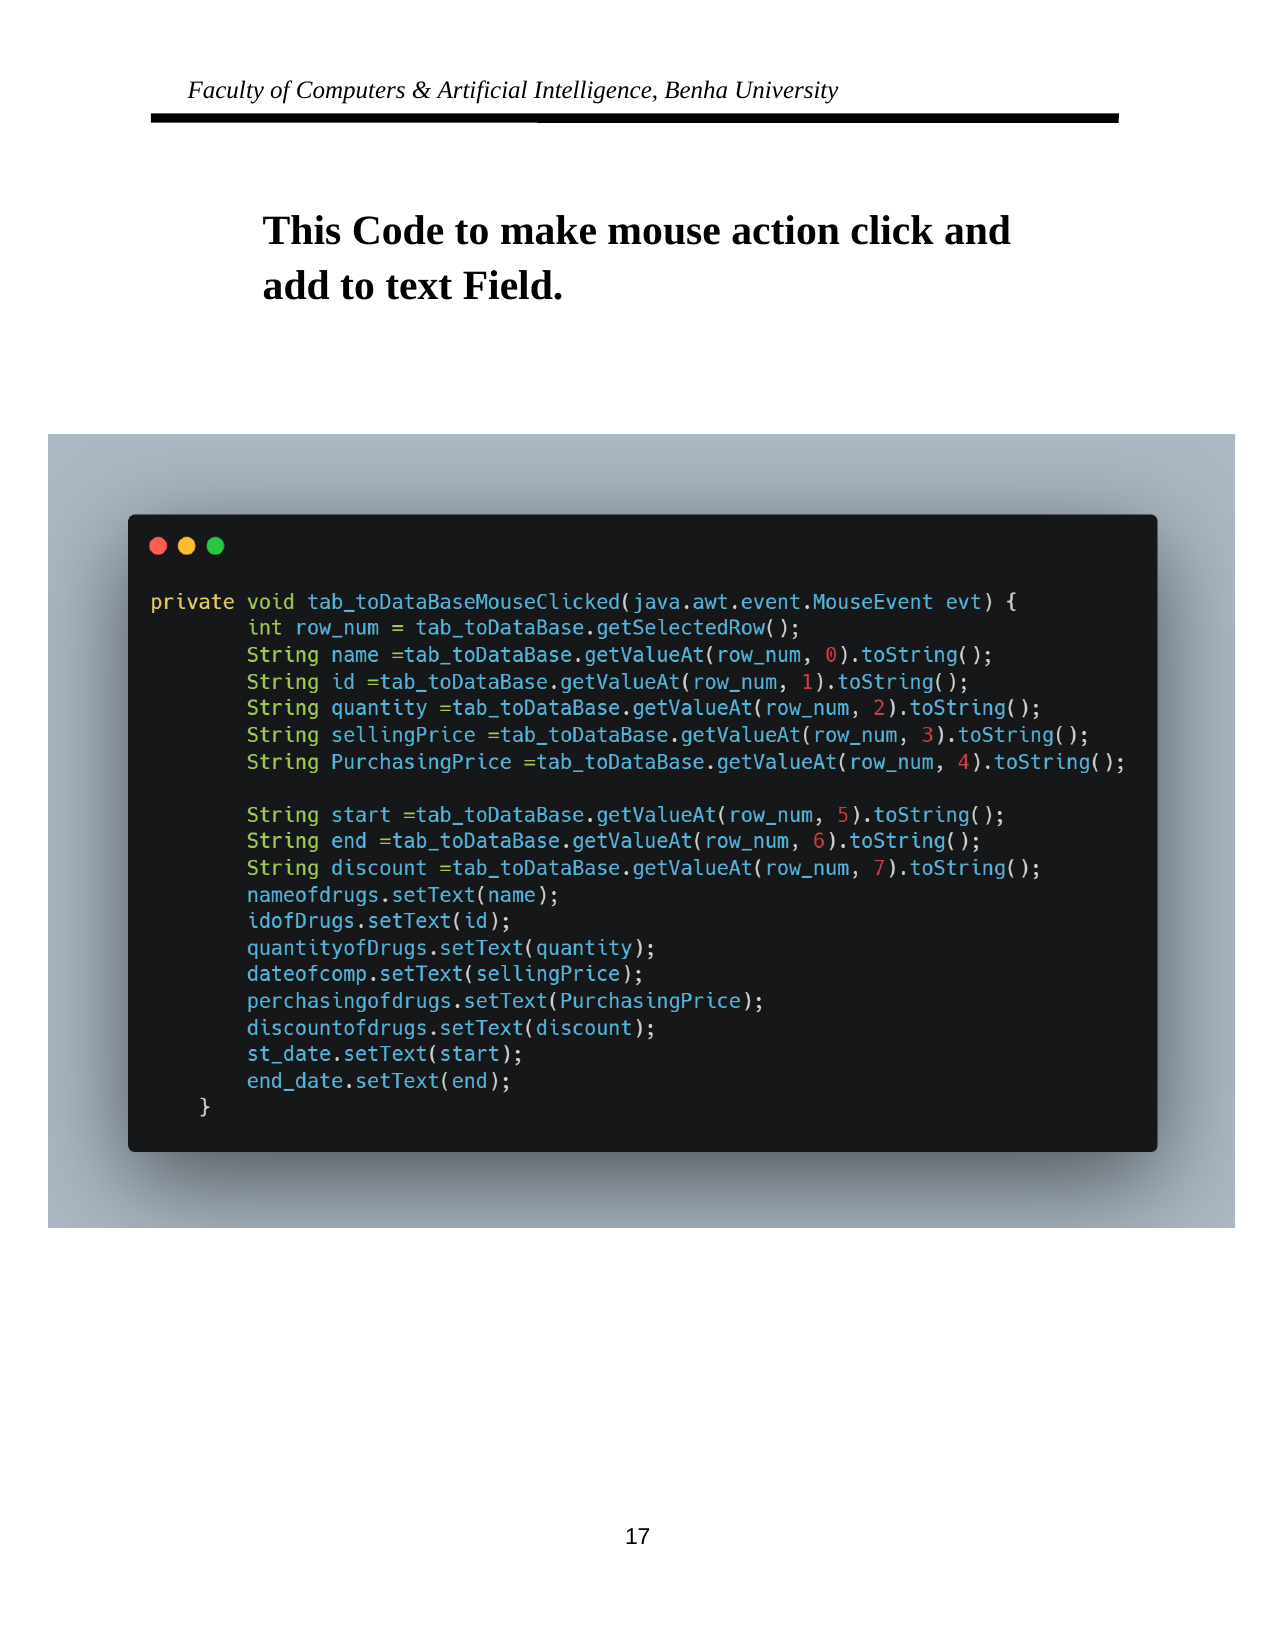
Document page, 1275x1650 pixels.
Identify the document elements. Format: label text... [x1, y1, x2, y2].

picture [47, 434, 1234, 1227]
list This Code to make mouse action click and add to text Field. [262, 205, 1087, 308]
